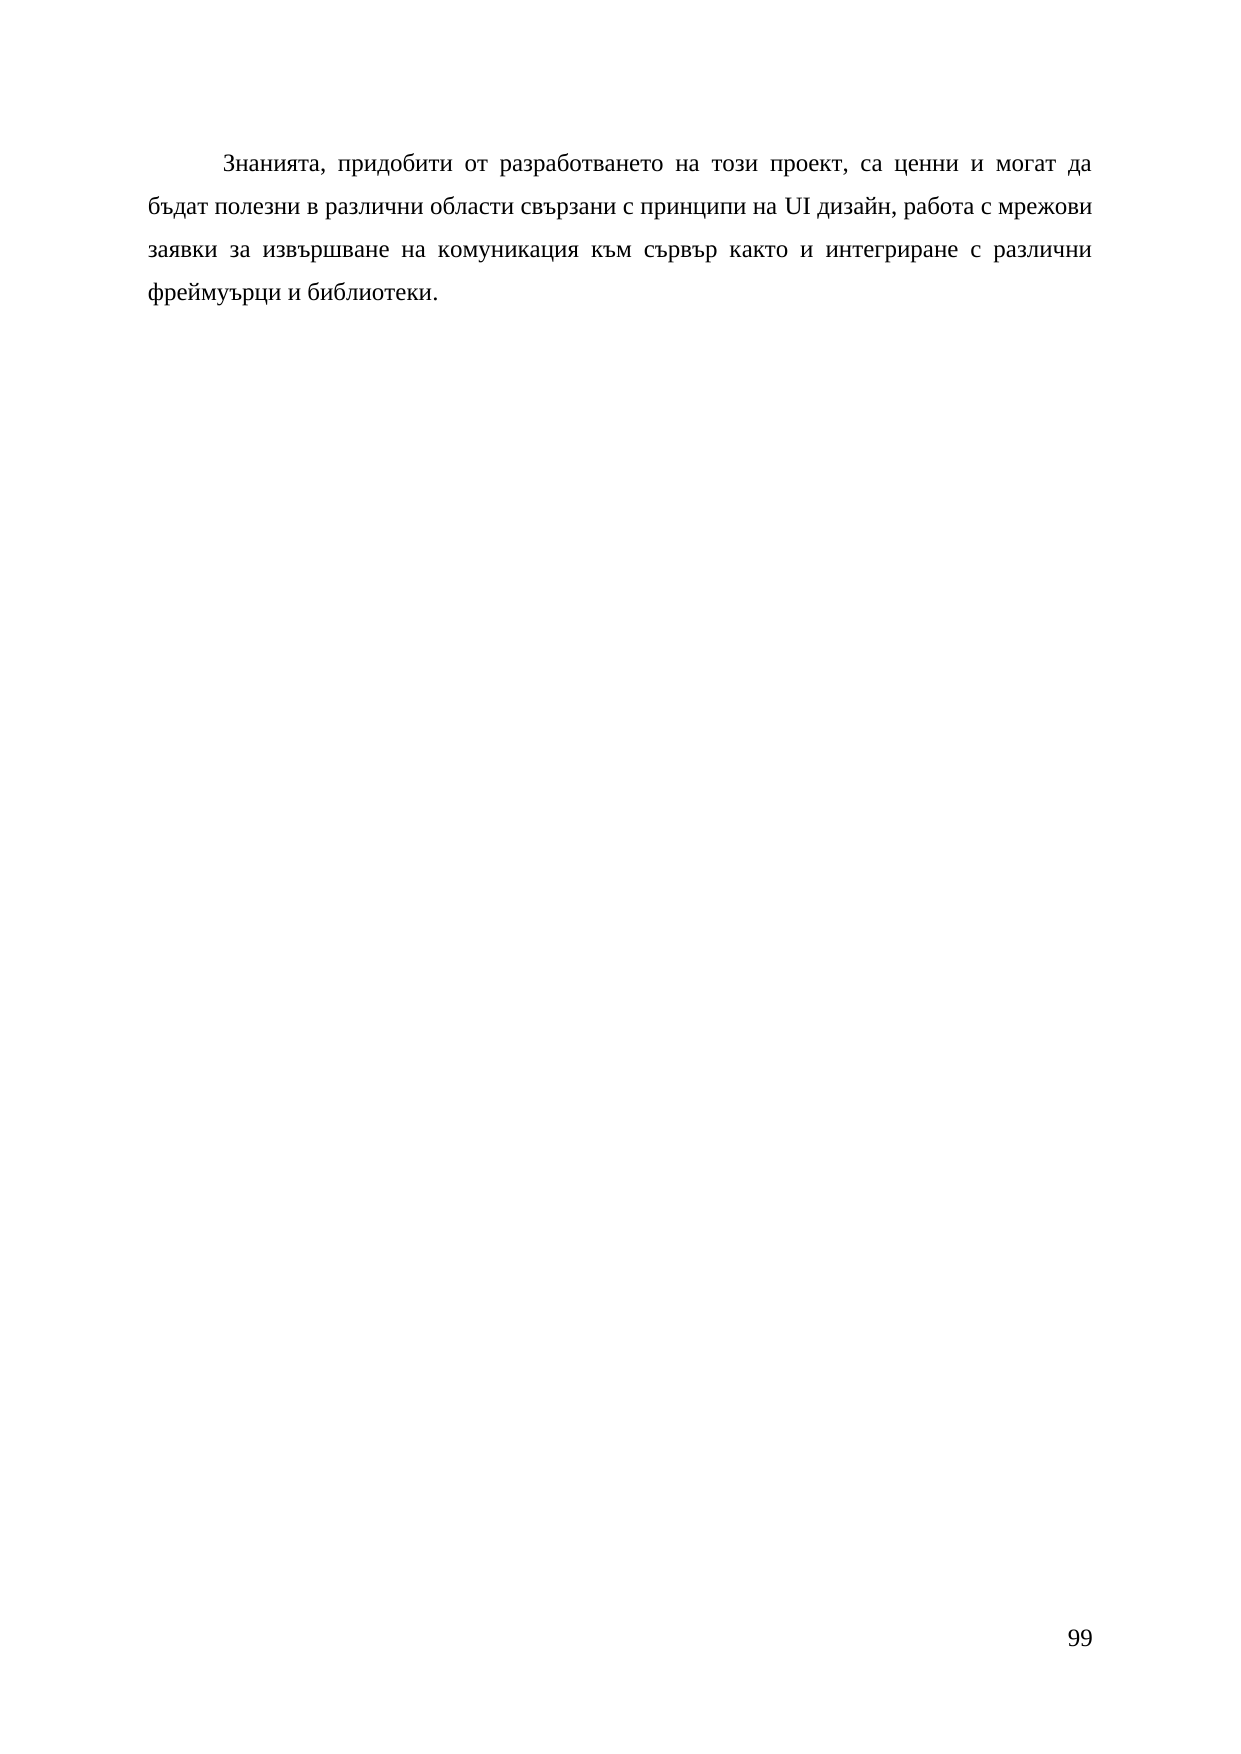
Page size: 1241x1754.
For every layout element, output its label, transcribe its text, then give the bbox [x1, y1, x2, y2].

list Щателното тестване за откриване и отстраняване на грешки. [185, 191, 1093, 219]
text Знанията, придобити от разработването на този проект, са ценни и могат да бъдат полезни в различни области свързани с принципи на UI дизайн, работа с мрежови заявки за извършване на комуникация към сървър както и интегриране с различни фреймуърци и библиотеки. [148, 259, 1093, 417]
list Безпроблемната комуникация между отделните модули и системи [185, 148, 1093, 176]
